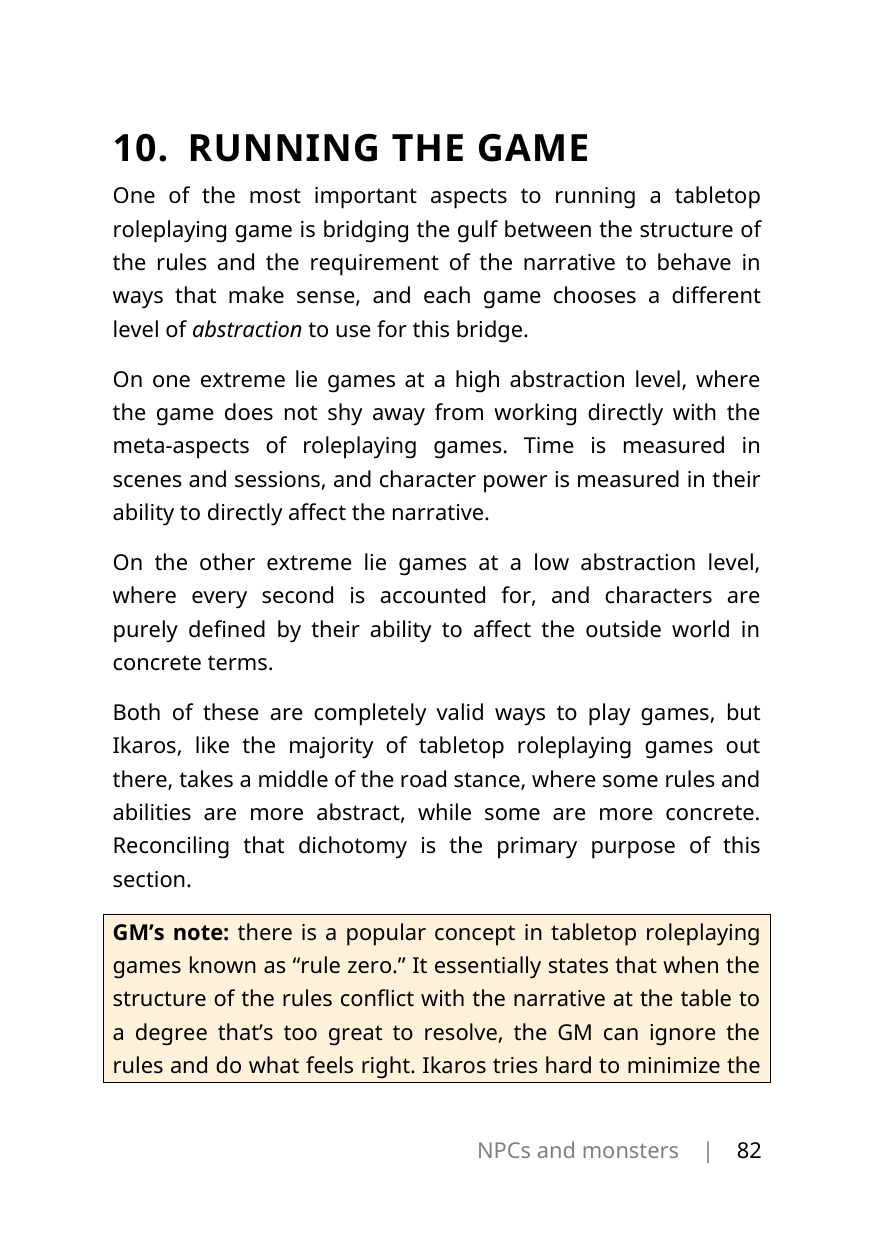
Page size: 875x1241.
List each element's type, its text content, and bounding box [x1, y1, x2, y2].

text On the other extreme lie games at a low abstraction level, where every second is accounted for, and characters are purely defined by their ability to affect the outside world in concrete terms. [112, 547, 762, 677]
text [104, 915, 770, 1082]
text On one extreme lie games at a high abstraction level, where the game does not shy away from working directly with the meta-aspects of roleplaying games. Time is measured in scenes and sessions, and character power is measured in their ability to directly affect the narrative. [112, 363, 762, 527]
text One of the most important aspects to running a tabletop roleplaying game is bridging the gulf between the structure of the rules and the requirement of the narrative to behave in ways that make sense, and each game chooses a different level of abstraction to use for this bridge. [112, 180, 762, 343]
subtitle Running the game [112, 121, 762, 172]
text Both of these are completely valid ways to play games, but Ikaros, like the majority of tabletop roleplaying games out there, takes a middle of the road stance, where some rules and abilities are more abstract, while some are more concrete. Reconciling that dichotomy is the primary purpose of this section. [112, 697, 762, 893]
